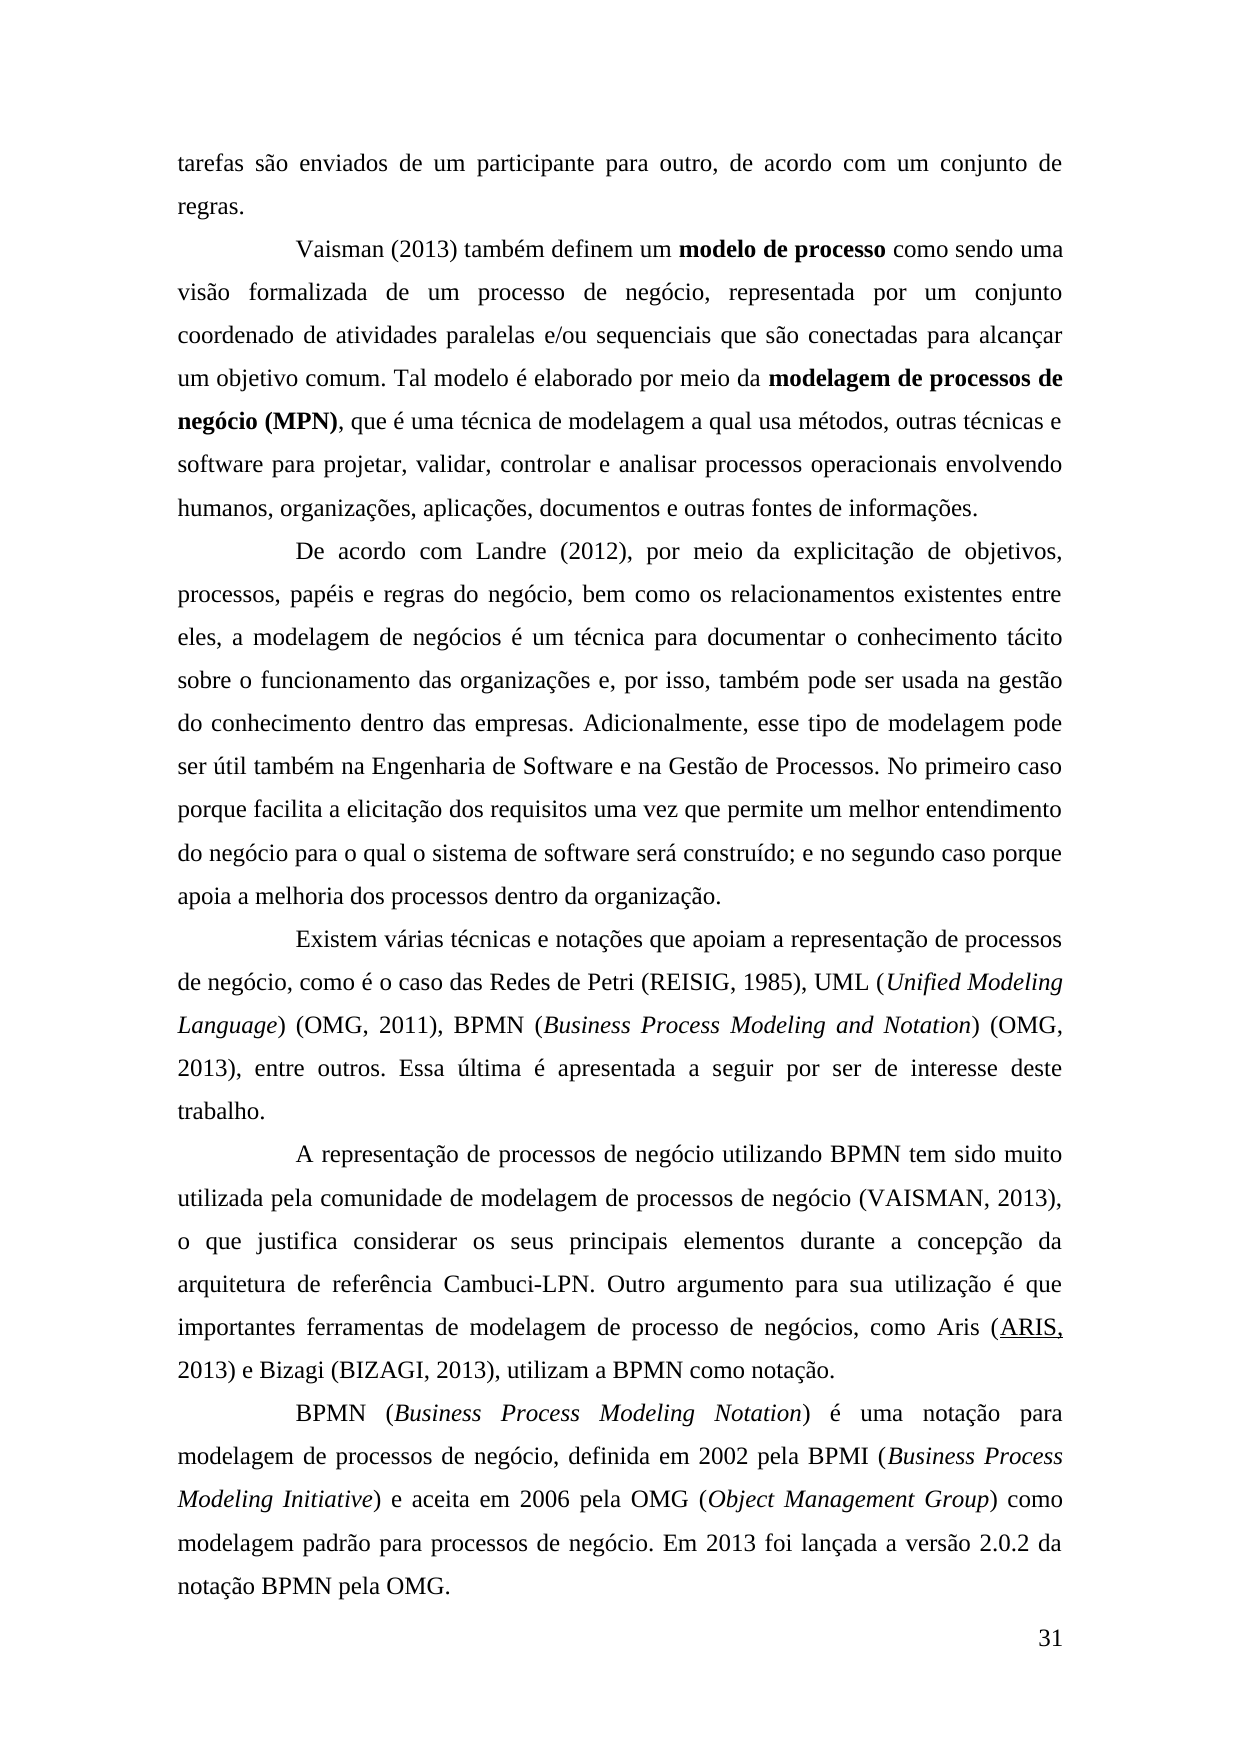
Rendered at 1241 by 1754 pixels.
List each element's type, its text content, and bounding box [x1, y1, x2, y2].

text BPMN (Business Process Modeling Notation) é uma notação para modelagem de processos de negócio, definida em 2002 pela BPMI (Business Process Modeling Initiative) e aceita em 2006 pela OMG (Object Management Group) como modelagem padrão para processos de negócio. Em 2013 foi lançada a versão 2.0.2 da notação BPMN pela OMG. [177, 1398, 1063, 1599]
text De acordo com Landre (2012), por meio da explicitação de objetivos, processos, papéis e regras do negócio, bem como os relacionamentos existentes entre eles, a modelagem de negócios é um técnica para documentar o conhecimento tácito sobre o funcionamento das organizações e, por isso, também pode ser usada na gestão do conhecimento dentro das empresas. Adicionalmente, esse tipo de modelagem pode ser útil também na Engenharia de Software e na Gestão de Processos. No primeiro caso porque facilita a elicitação dos requisitos uma vez que permite um melhor entendimento do negócio para o qual o sistema de software será construído; e no segundo caso porque apoia a melhoria dos processos dentro da organização. [177, 536, 1063, 909]
text A representação de processos de negócio utilizando BPMN tem sido muito utilizada pela comunidade de modelagem de processos de negócio (VAISMAN, 2013), o que justifica considerar os seus principais elementos durante a concepção da arquitetura de referência Cambuci-LPN. Outro argumento para sua utilização é que importantes ferramentas de modelagem de processo de negócios, como Aris (ARIS, 2013) e Bizagi (BIZAGI, 2013), utilizam a BPMN como notação. [177, 1139, 1063, 1384]
text Existem várias técnicas e notações que apoiam a representação de processos de negócio, como é o caso das Redes de Petri (REISIG, 1985), UML (Unified Modeling Language) (OMG, 2011), BPMN (Business Process Modeling and Notation) (OMG, 2013), entre outros. Essa última é apresentada a seguir por ser de interesse deste trabalho. [177, 924, 1063, 1125]
text Vaisman (2013) também definem um modelo de processo como sendo uma visão formalizada de um processo de negócio, representada por um conjunto coordenado de atividades paralelas e/ou sequenciais que são conectadas para alcançar um objetivo comum. Tal modelo é elaborado por meio da modelagem de processos de negócio (MPN), que é uma técnica de modelagem a qual usa métodos, outras técnicas e software para projetar, validar, controlar e analisar processos operacionais envolvendo humanos, organizações, aplicações, documentos e outras fontes de informações. [177, 234, 1063, 521]
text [177, 148, 1063, 219]
